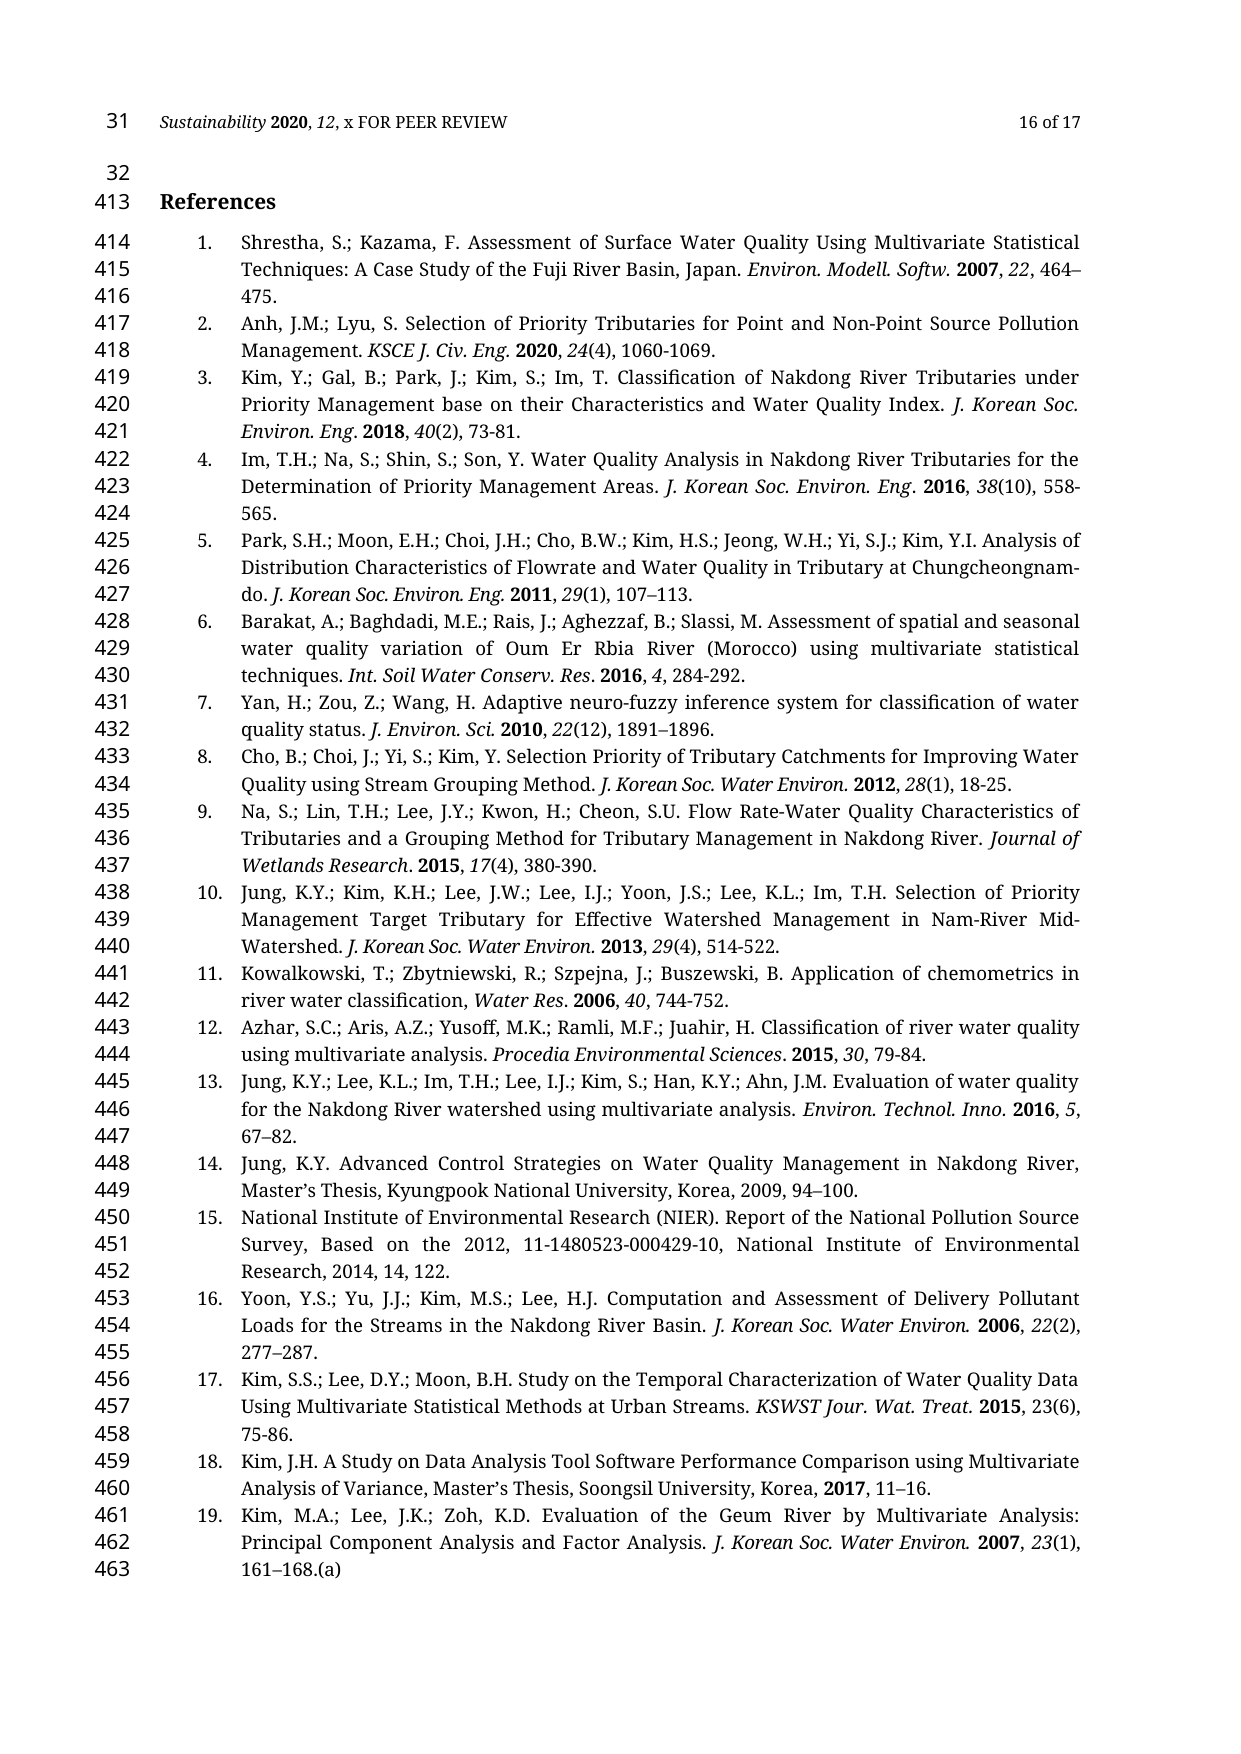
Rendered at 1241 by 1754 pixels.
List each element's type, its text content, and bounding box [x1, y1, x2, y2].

text Kowalkowski, T.; Zbytniewski, R.; Szpejna, J.; Buszewski, B. Application of chemometrics in river water classification, Water Res. 2006, 40, 744-752. [197, 959, 1081, 1013]
text Jung, K.Y.; Kim, K.H.; Lee, J.W.; Lee, I.J.; Yoon, J.S.; Lee, K.L.; Im, T.H. Selection of Priority Management Target Tributary for Effective Watershed Management in Nam-River Mid-Watershed. J. Korean Soc. Water Environ. 2013, 29(4), 514-522. [197, 878, 1081, 959]
text Yoon, Y.S.; Yu, J.J.; Kim, M.S.; Lee, H.J. Computation and Assessment of Delivery Pollutant Loads for the Streams in the Nakdong River Basin. J. Korean Soc. Water Environ. 2006, 22(2), 277–287. [197, 1284, 1081, 1365]
text Azhar, S.C.; Aris, A.Z.; Yusoff, M.K.; Ramli, M.F.; Juahir, H. Classification of river water quality using multivariate analysis. Procedia Environmental Sciences. 2015, 30, 79-84. [197, 1013, 1081, 1067]
text Kim, J.H. A Study on Data Analysis Tool Software Performance Comparison using Multivariate Analysis of Variance, Master’s Thesis, Soongsil University, Korea, 2017, 11–16. [197, 1446, 1081, 1501]
text Park, S.H.; Moon, E.H.; Choi, J.H.; Cho, B.W.; Kim, H.S.; Jeong, W.H.; Yi, S.J.; Kim, Y.I. Analysis of Distribution Characteristics of Flowrate and Water Quality in Tributary at Chungcheongnam-do. J. Korean Soc. Environ. Eng. 2011, 29(1), 107–113. [197, 526, 1081, 607]
text Shrestha, S.; Kazama, F. Assessment of Surface Water Quality Using Multivariate Statistical Techniques: A Case Study of the Fuji River Basin, Japan. Environ. Modell. Softw. 2007, 22, 464–475. [197, 228, 1081, 309]
text Im, T.H.; Na, S.; Shin, S.; Son, Y. Water Quality Analysis in Nakdong River Tributaries for the Determination of Priority Management Areas. J. Korean Soc. Environ. Eng. 2016, 38(10), 558-565. [197, 444, 1081, 526]
text Anh, J.M.; Lyu, S. Selection of Priority Tributaries for Point and Non-Point Source Pollution Management. KSCE J. Civ. Eng. 2020, 24(4), 1060-1069. [197, 309, 1081, 363]
text Kim, S.S.; Lee, D.Y.; Moon, B.H. Study on the Temporal Characterization of Water Quality Data Using Multivariate Statistical Methods at Urban Streams. KSWST Jour. Wat. Treat. 2015, 23(6), 75-86. [197, 1365, 1081, 1446]
text Yan, H.; Zou, Z.; Wang, H. Adaptive neuro-fuzzy inference system for classification of water quality status. J. Environ. Sci. 2010, 22(12), 1891–1896. [197, 688, 1081, 742]
text Jung, K.Y. Advanced Control Strategies on Water Quality Management in Nakdong River, Master’s Thesis, Kyungpook National University, Korea, 2009, 94–100. [197, 1148, 1081, 1203]
subtitle References [159, 187, 1081, 215]
text National Institute of Environmental Research (NIER). Report of the National Pollution Source Survey, Based on the 2012, 11-1480523-000429-10, National Institute of Environmental Research, 2014, 14, 122. [197, 1203, 1081, 1284]
text Cho, B.; Choi, J.; Yi, S.; Kim, Y. Selection Priority of Tributary Catchments for Improving Water Quality using Stream Grouping Method. J. Korean Soc. Water Environ. 2012, 28(1), 18-25. [197, 742, 1081, 796]
text Na, S.; Lin, T.H.; Lee, J.Y.; Kwon, H.; Cheon, S.U. Flow Rate-Water Quality Characteristics of Tributaries and a Grouping Method for Tributary Management in Nakdong River. Journal of Wetlands Research. 2015, 17(4), 380-390. [197, 796, 1081, 878]
text Kim, M.A.; Lee, J.K.; Zoh, K.D. Evaluation of the Geum River by Multivariate Analysis: Principal Component Analysis and Factor Analysis. J. Korean Soc. Water Environ. 2007, 23(1), 161–168.(a) [197, 1501, 1081, 1582]
text Kim, Y.; Gal, B.; Park, J.; Kim, S.; Im, T. Classification of Nakdong River Tributaries under Priority Management base on their Characteristics and Water Quality Index. J. Korean Soc. Environ. Eng. 2018, 40(2), 73-81. [197, 363, 1081, 444]
text Barakat, A.; Baghdadi, M.E.; Rais, J.; Aghezzaf, B.; Slassi, M. Assessment of spatial and seasonal water quality variation of Oum Er Rbia River (Morocco) using multivariate statistical techniques. Int. Soil Water Conserv. Res. 2016, 4, 284-292. [197, 607, 1081, 688]
text Jung, K.Y.; Lee, K.L.; Im, T.H.; Lee, I.J.; Kim, S.; Han, K.Y.; Ahn, J.M. Evaluation of water quality for the Nakdong River watershed using multivariate analysis. Environ. Technol. Inno. 2016, 5, 67–82. [197, 1067, 1081, 1148]
